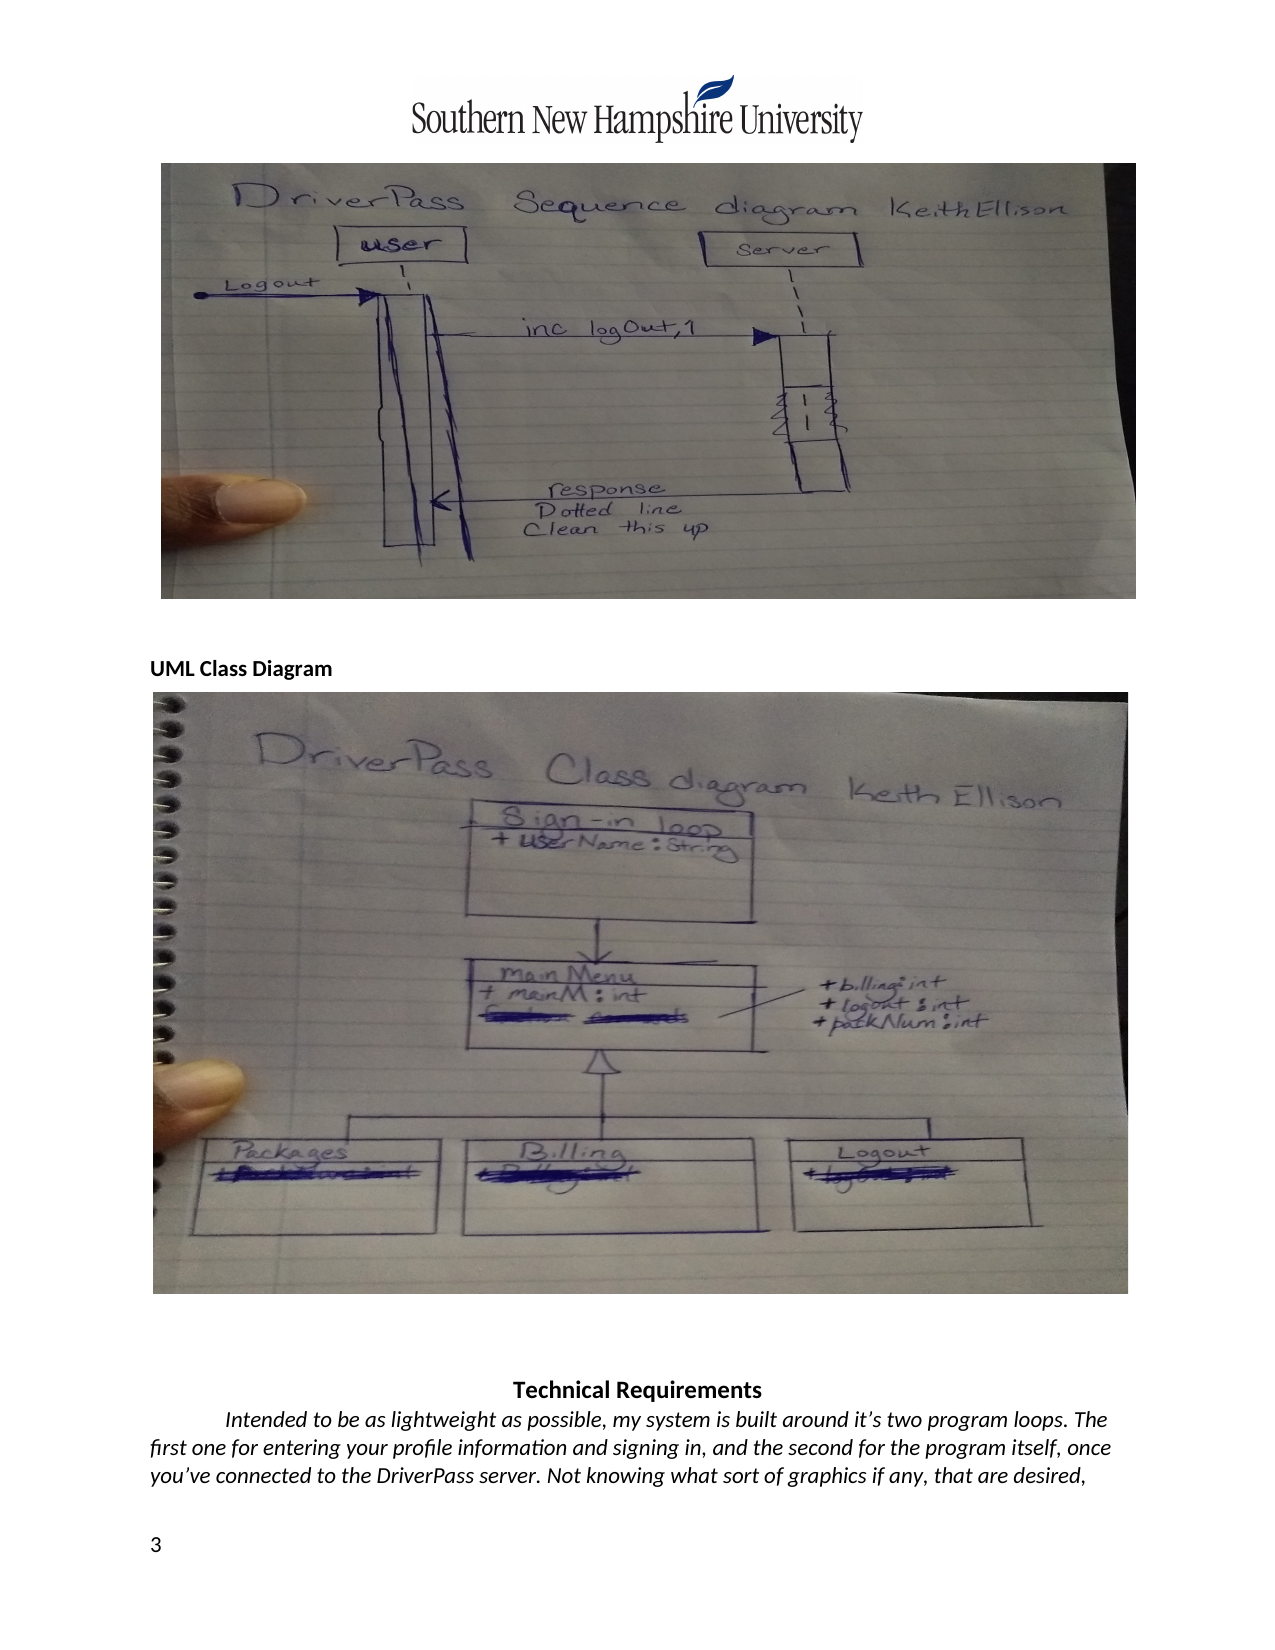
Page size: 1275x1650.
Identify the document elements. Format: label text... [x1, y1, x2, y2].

subtitle Technical Requirements [150, 1374, 1125, 1405]
subtitle UML Class Diagram [150, 654, 1125, 682]
picture [153, 692, 1129, 1294]
picture [161, 163, 1136, 599]
picture [412, 75, 863, 143]
